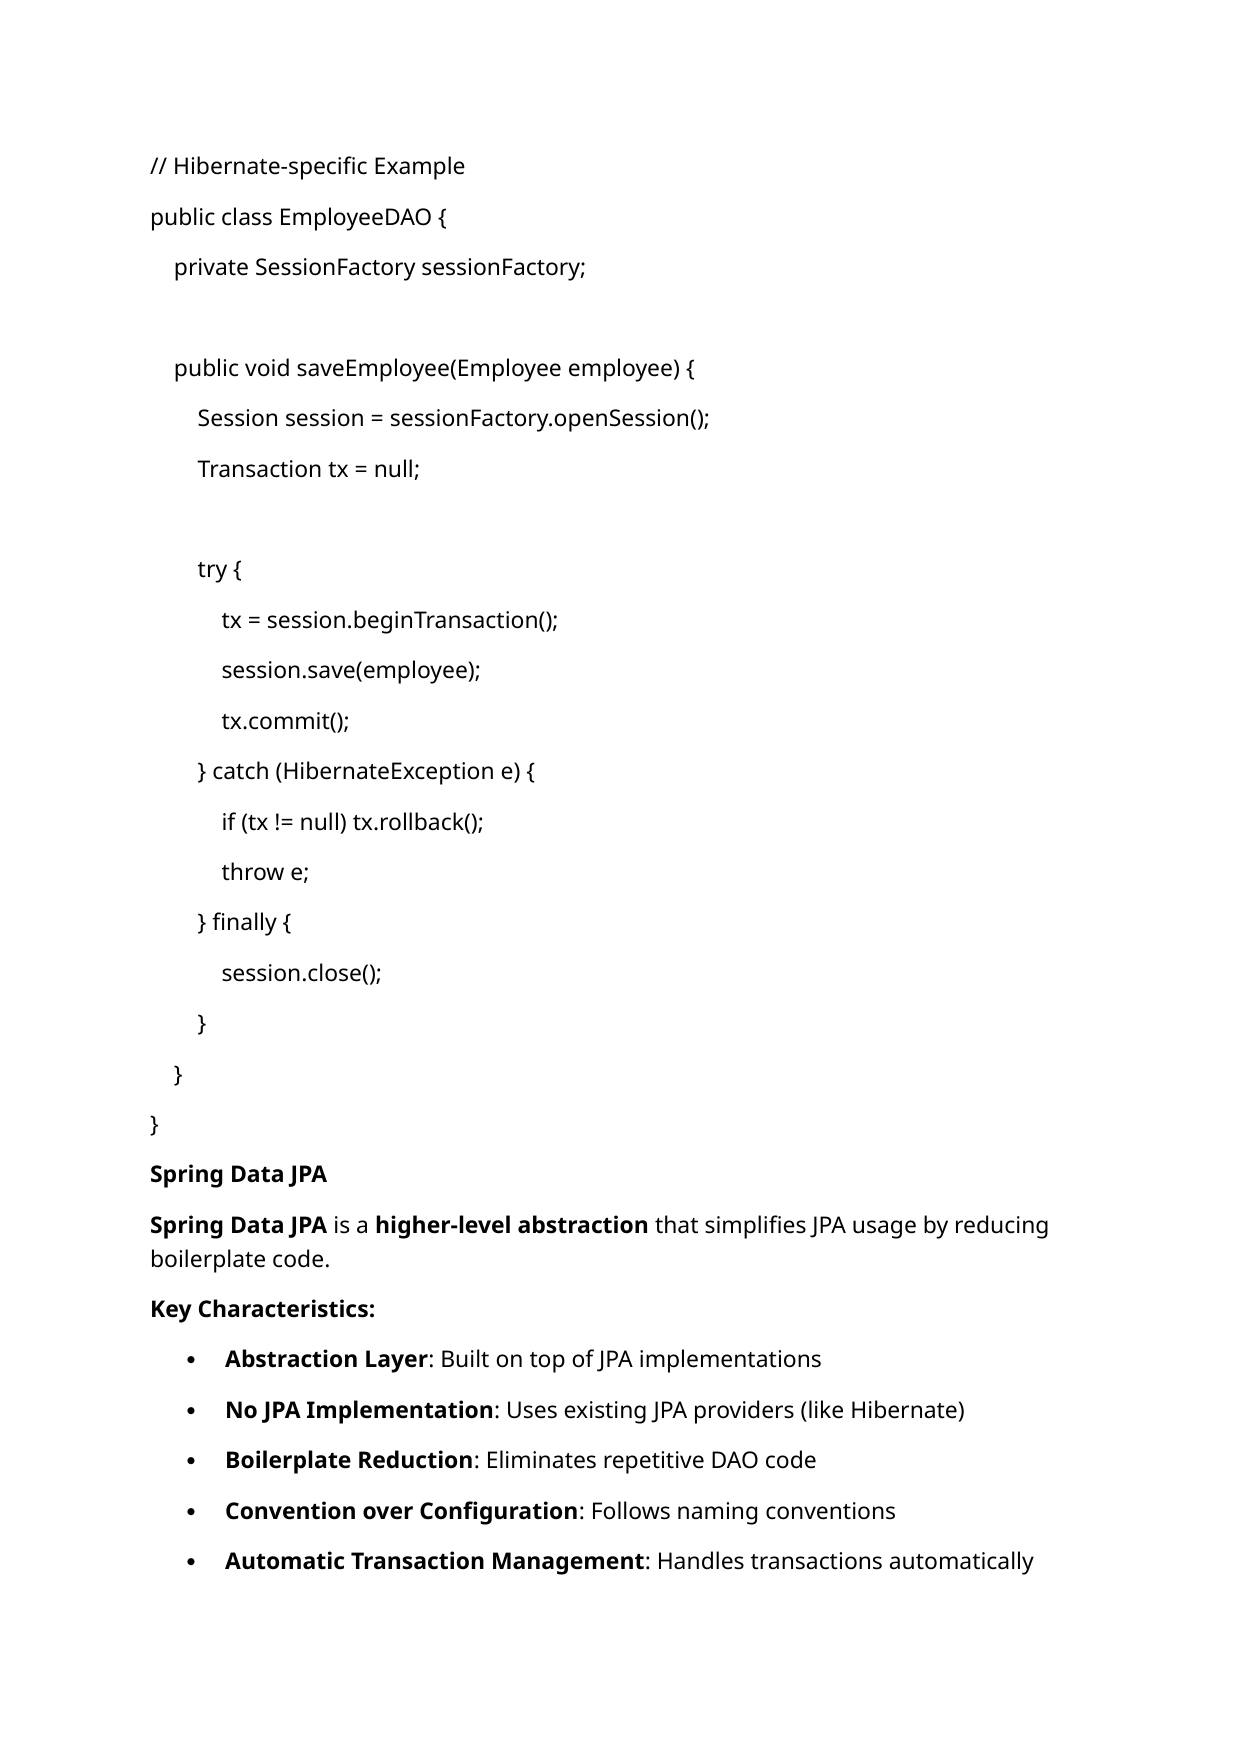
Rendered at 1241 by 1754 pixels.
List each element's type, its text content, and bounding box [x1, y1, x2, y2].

list Abstraction Layer: Built on top of JPA implementations [187, 1343, 1090, 1374]
list No JPA Implementation: Uses existing JPA providers (like Hibernate) [187, 1394, 1090, 1425]
text // Hibernate-specific Example [150, 150, 1090, 181]
text if (tx != null) tx.rollback(); [150, 805, 1090, 837]
text Key Characteristics: [150, 1293, 1090, 1324]
text public void saveEmployee(Employee employee) { [150, 352, 1090, 383]
text } [150, 1108, 1090, 1139]
text session.save(employee); [150, 654, 1090, 685]
text } finally { [150, 906, 1090, 937]
text Session session = sessionFactory.openSession(); [150, 402, 1090, 433]
list Automatic Transaction Management: Handles transactions automatically [187, 1545, 1090, 1576]
text private SessionFactory sessionFactory; [150, 251, 1090, 282]
text } [150, 1007, 1090, 1038]
text Spring Data JPA [150, 1158, 1090, 1189]
text } catch (HibernateException e) { [150, 755, 1090, 786]
list Convention over Configuration: Follows naming conventions [187, 1494, 1090, 1526]
text tx = session.beginTransaction(); [150, 604, 1090, 635]
text try { [150, 553, 1090, 584]
text session.close(); [150, 957, 1090, 988]
text Spring Data JPA is a higher-level abstraction that simplifies JPA usage by reducing boilerplate code. [150, 1209, 1090, 1274]
text tx.commit(); [150, 704, 1090, 736]
list Boilerplate Reduction: Eliminates repetitive DAO code [187, 1444, 1090, 1475]
text Transaction tx = null; [150, 452, 1090, 484]
text public class EmployeeDAO { [150, 200, 1090, 232]
text throw e; [150, 856, 1090, 887]
text } [150, 1057, 1090, 1089]
